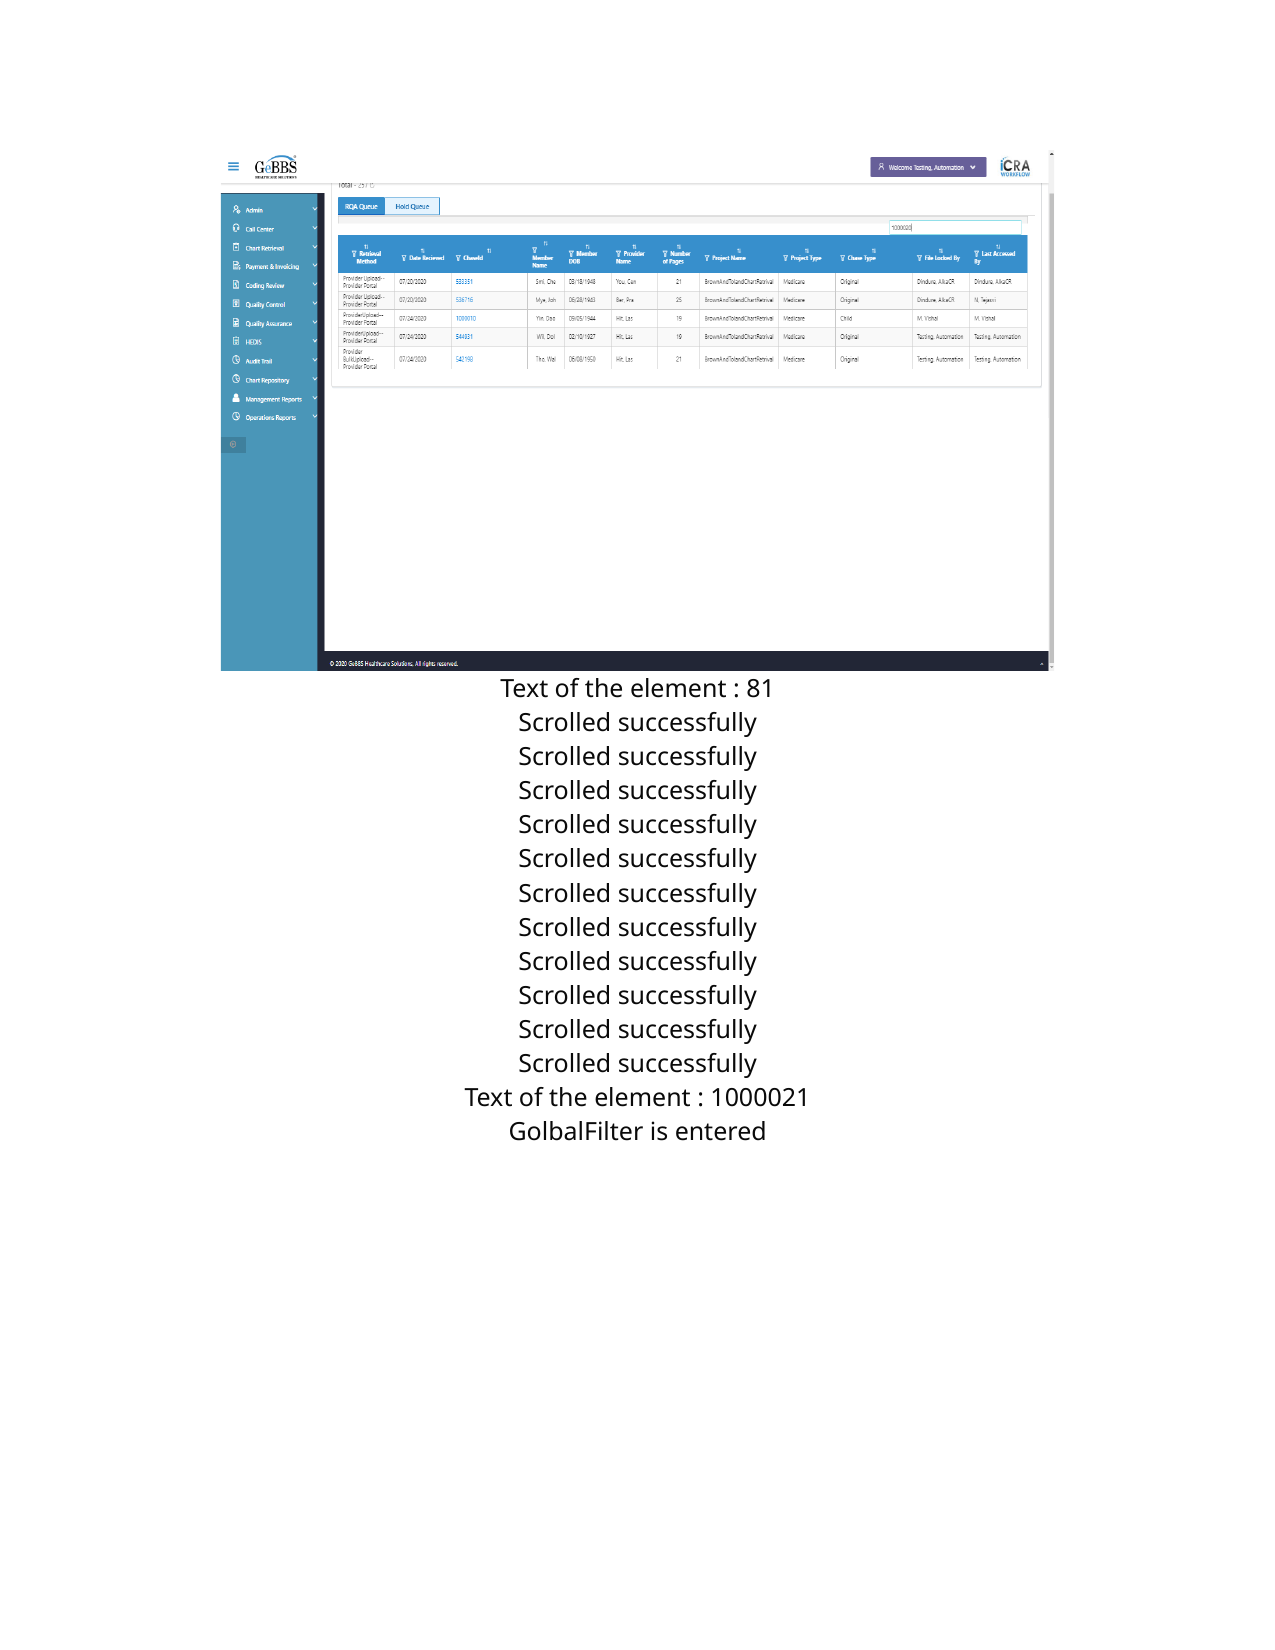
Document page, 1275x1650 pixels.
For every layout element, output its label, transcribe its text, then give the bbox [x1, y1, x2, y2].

picture [220, 150, 1055, 671]
